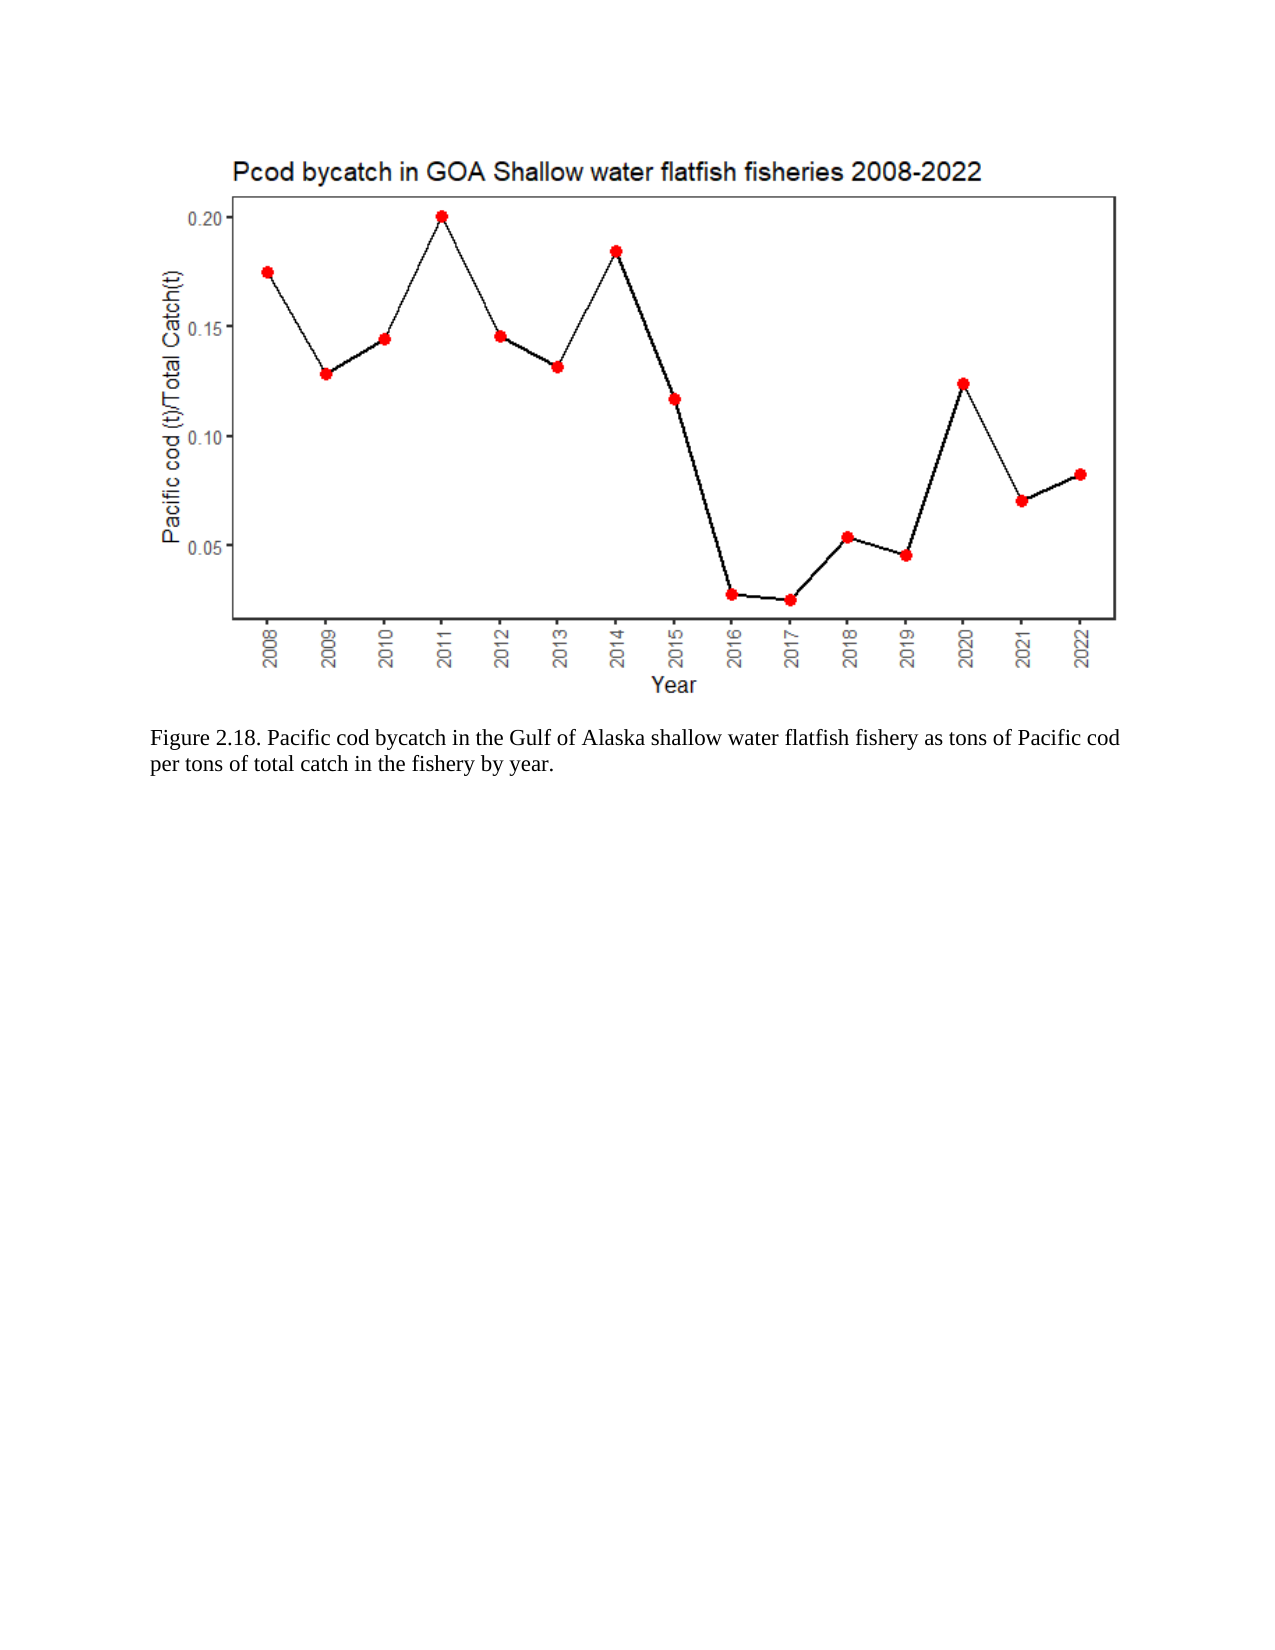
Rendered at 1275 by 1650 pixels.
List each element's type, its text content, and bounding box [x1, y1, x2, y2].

picture [150, 150, 1125, 707]
subtitle Figure 2.18. Pacific cod bycatch in the Gulf of Alaska shallow water flatfish fishery as tons of Pacific cod per tons of total catch in the fishery by year. [150, 724, 1125, 776]
